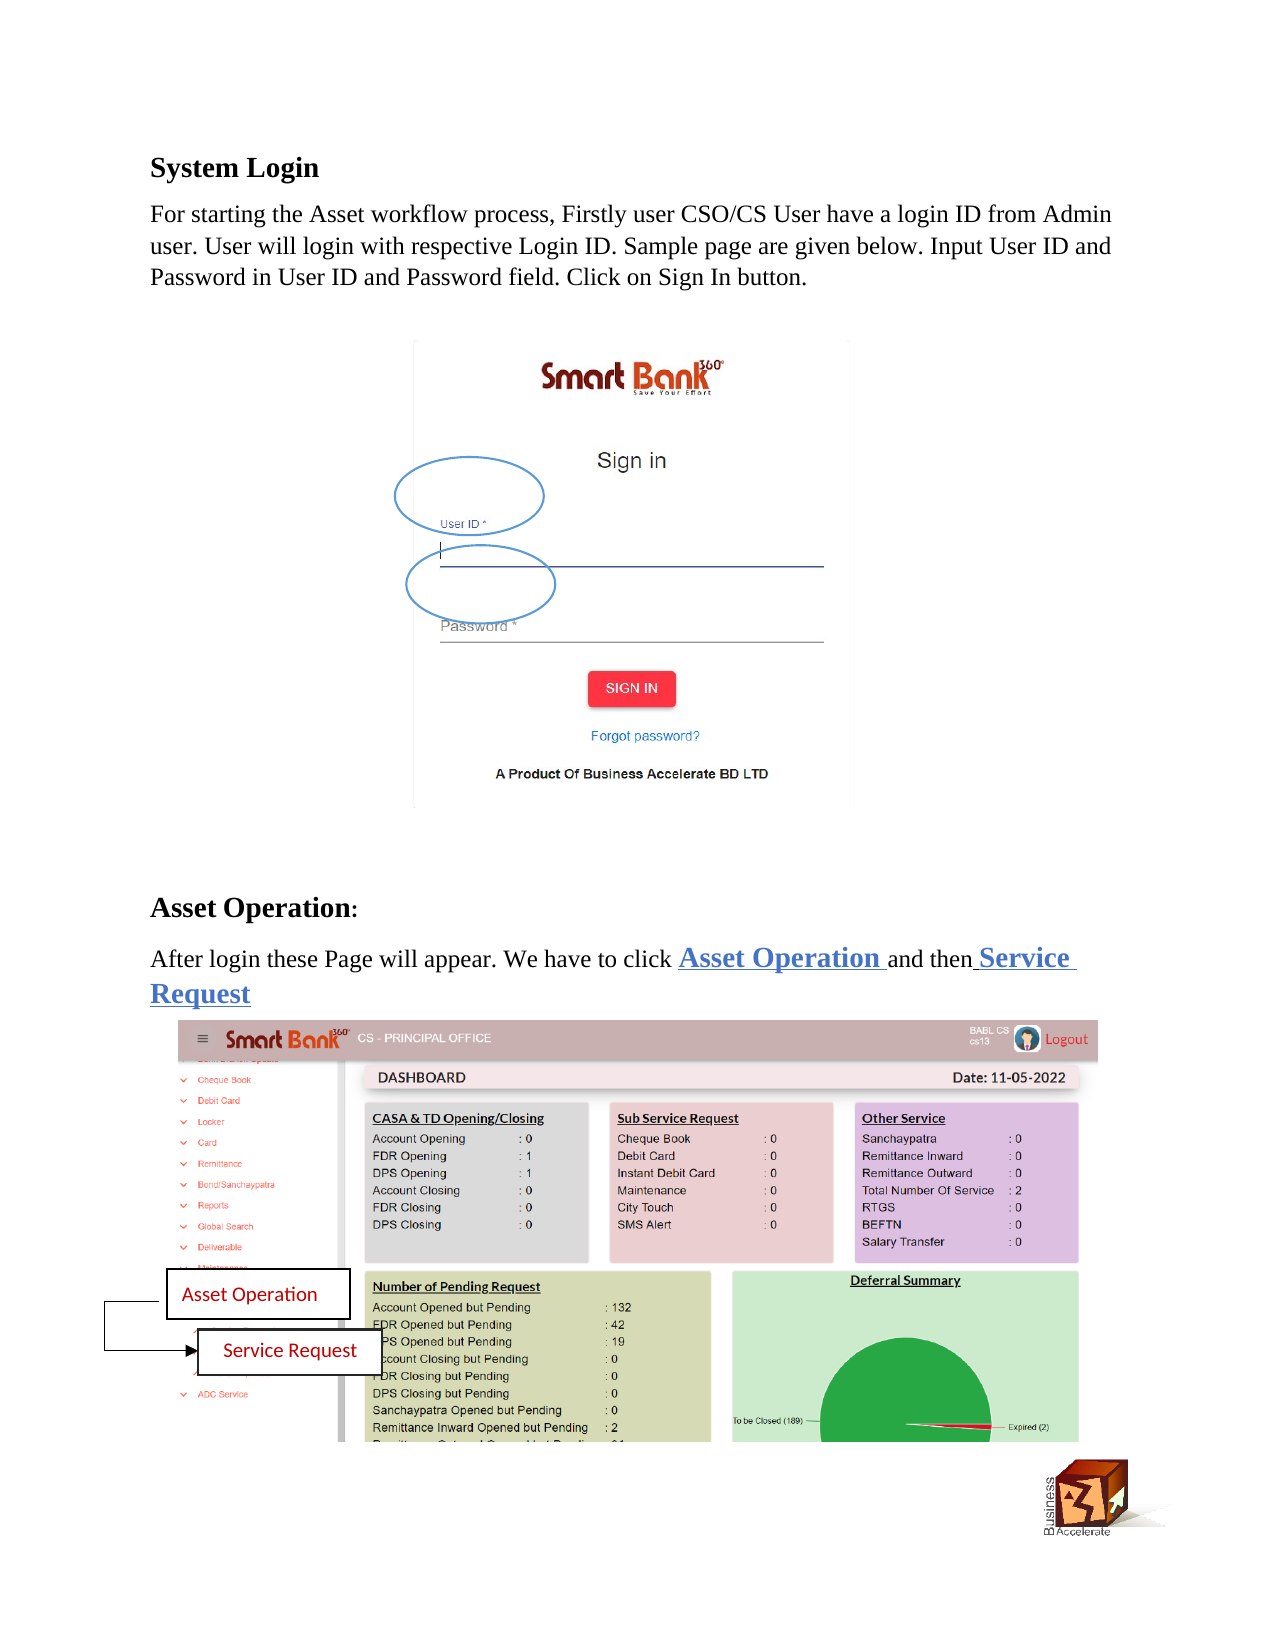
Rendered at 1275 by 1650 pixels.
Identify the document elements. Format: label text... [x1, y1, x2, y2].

picture [413, 459, 542, 534]
text System Login [150, 150, 1125, 183]
picture [1038, 1454, 1177, 1541]
picture [413, 547, 554, 622]
text After login these Page will appear. We have to click Asset Operation and then Service Request [150, 940, 1125, 1010]
picture [178, 1020, 1098, 1442]
text For starting the Asset workflow process, Firstly user CSO/CS User have a login ID from Admin user. User will login with respective Login ID. Sample page are given below. Input User ID and Password in User ID and Password field. Click on Sign In button. [150, 199, 1125, 291]
picture [413, 340, 850, 808]
text Asset Operation: [150, 890, 1125, 924]
